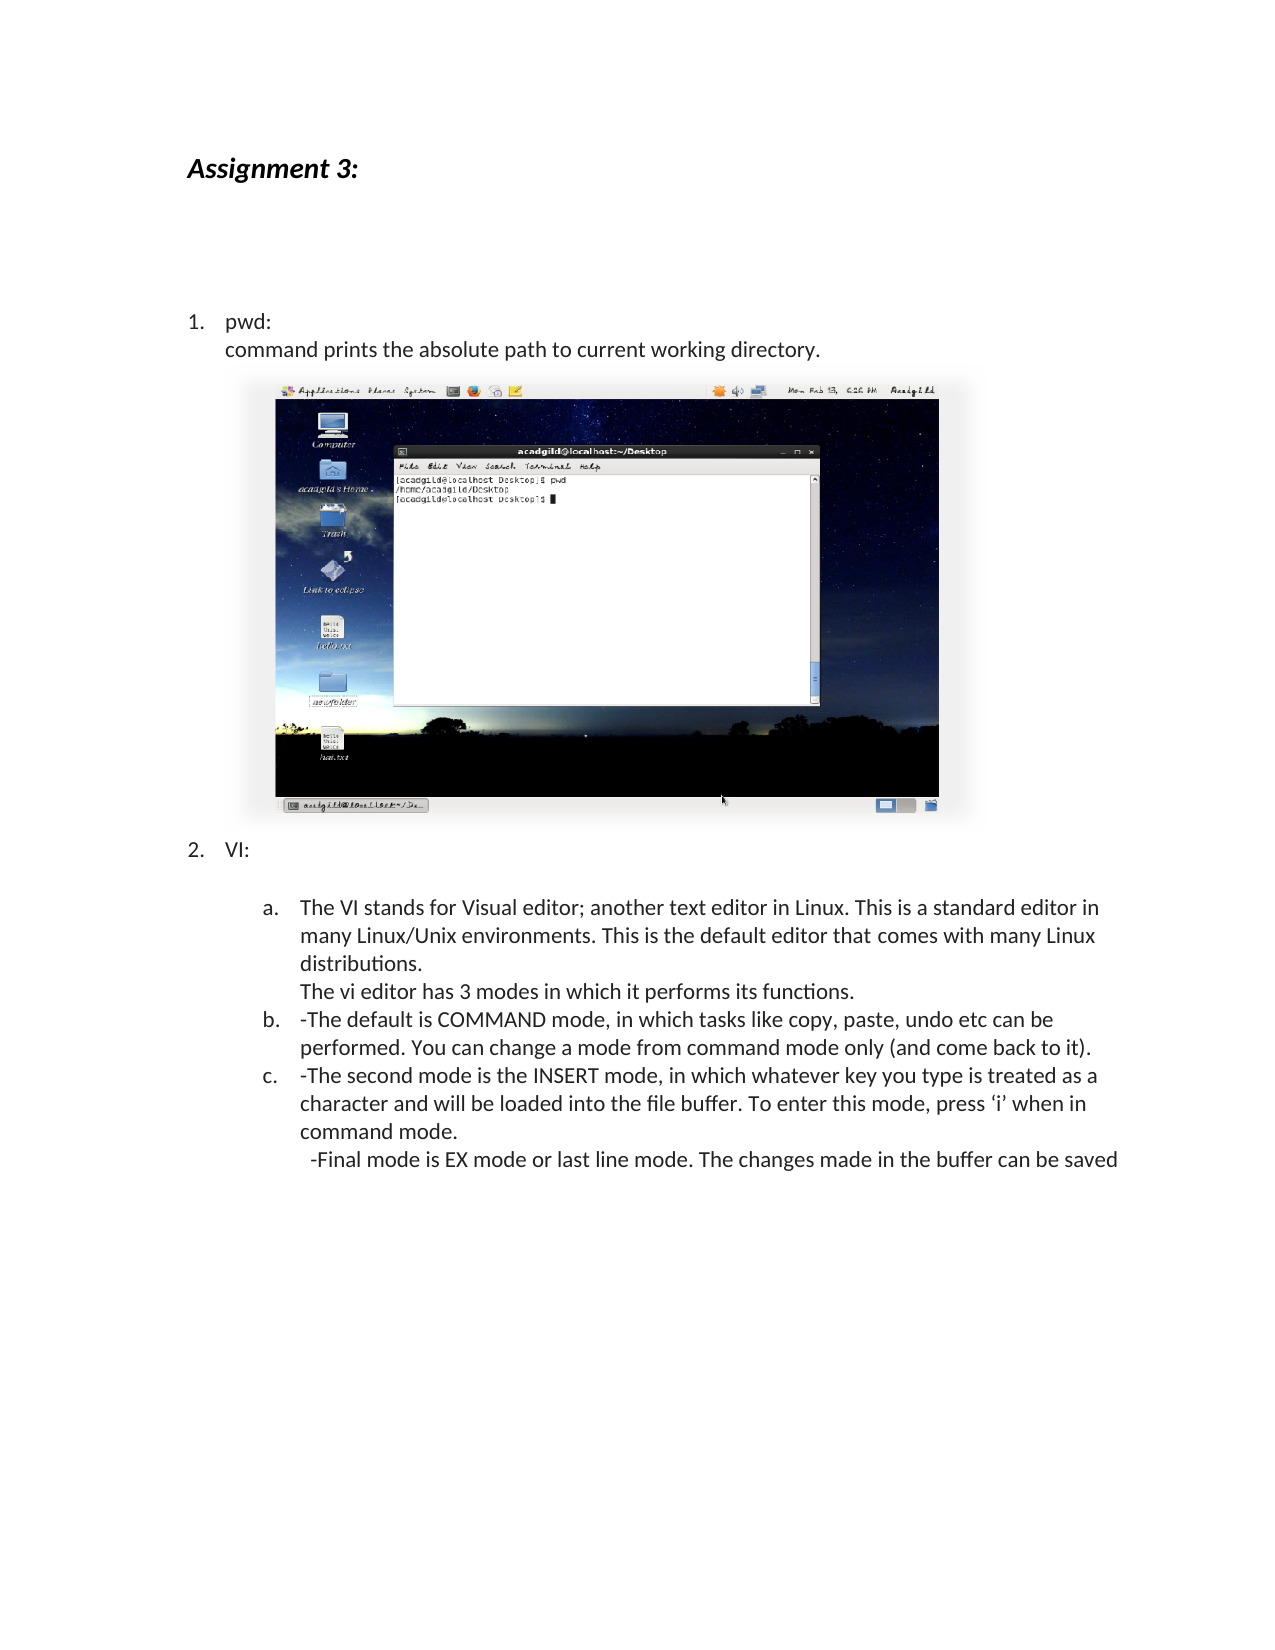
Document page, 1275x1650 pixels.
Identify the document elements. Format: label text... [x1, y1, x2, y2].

list VI: [187, 835, 1125, 863]
list pwd: command prints the absolute path to current working directory. [187, 307, 1125, 363]
list The VI stands for Visual editor; another text editor in Linux. This is a standard editor in many Linux/Unix environments. This is the default editor that comes with many Linux distributions. The vi editor has 3 modes in which it performs its functions. [262, 893, 1125, 1005]
text Assignment 3: [187, 150, 1125, 186]
picture [254, 392, 958, 807]
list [262, 1061, 1125, 1173]
list -The default is COMMAND mode, in which tasks like copy, paste, undo etc can be performed. You can change a mode from command mode only (and come back to it). [262, 1005, 1125, 1061]
